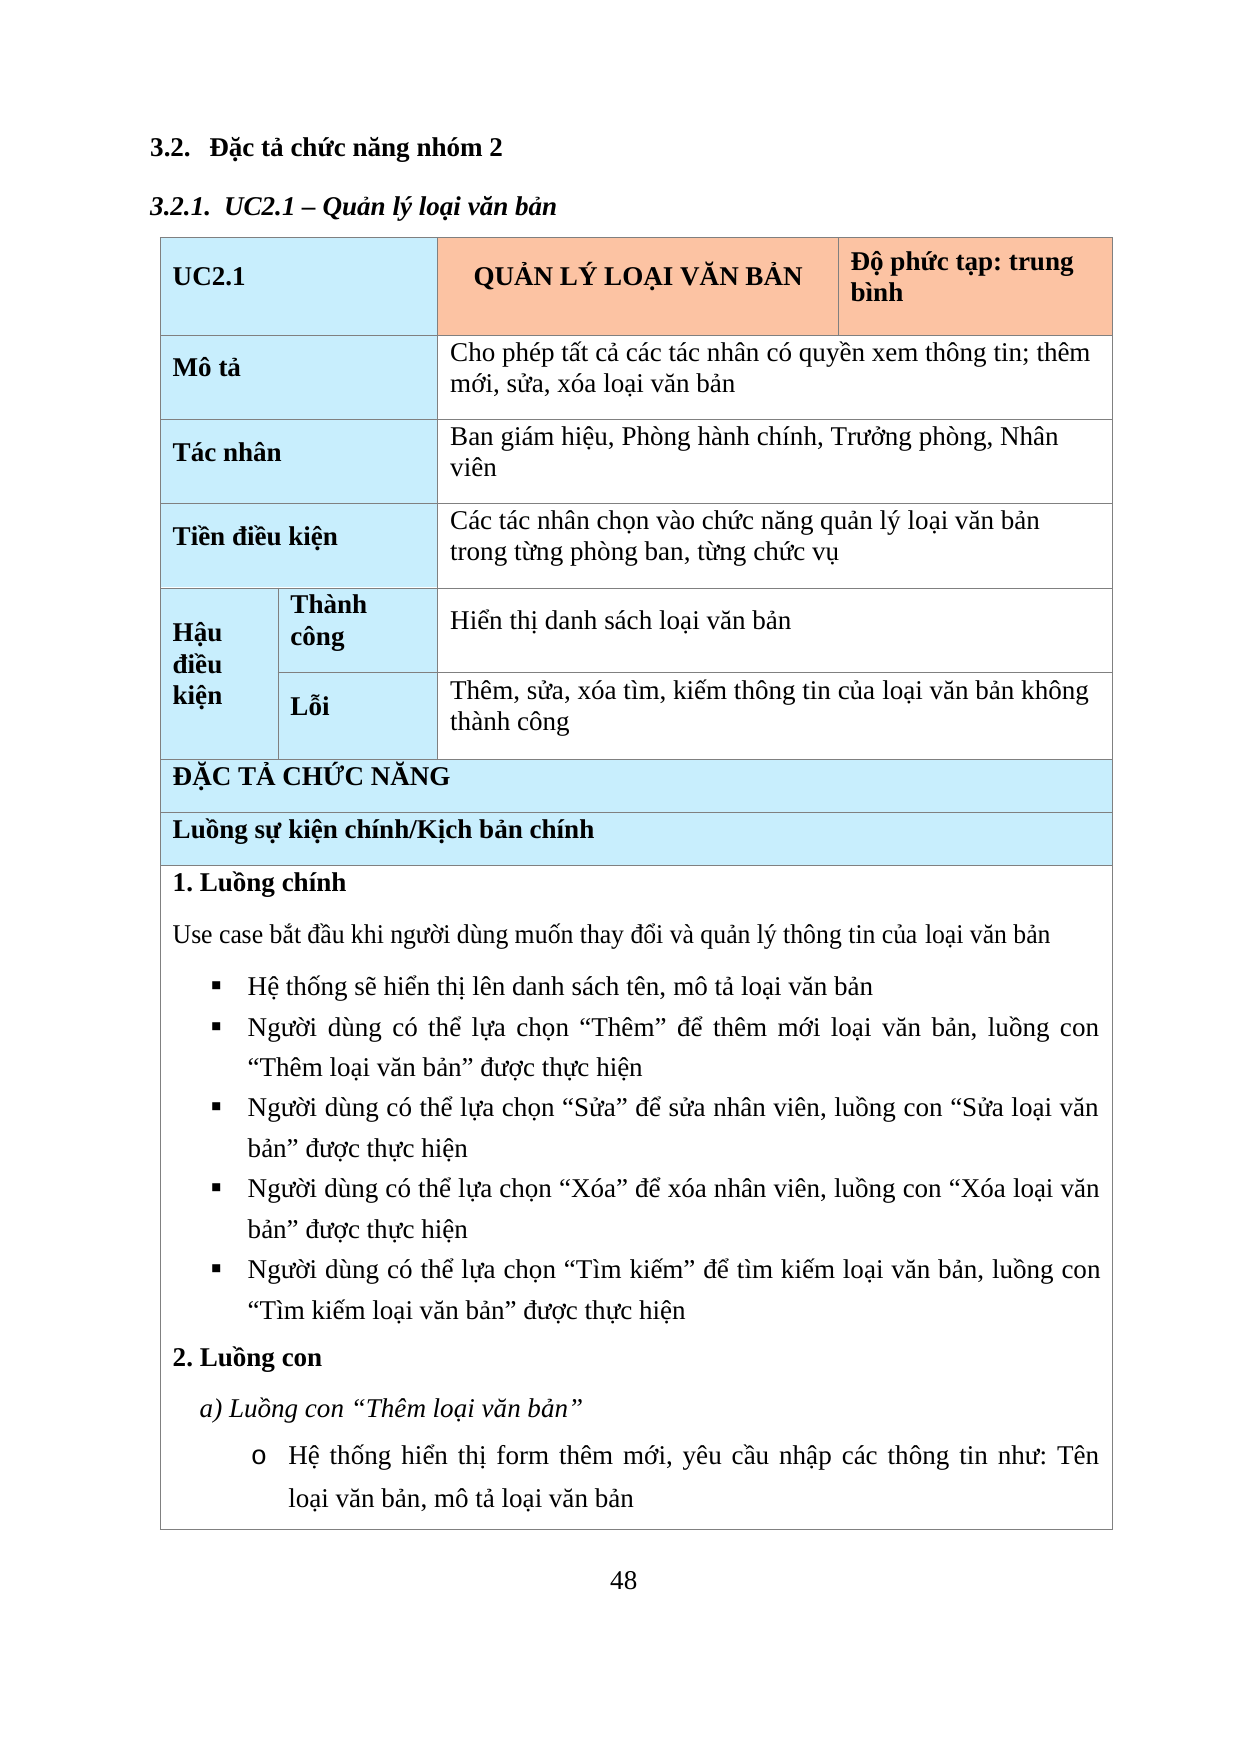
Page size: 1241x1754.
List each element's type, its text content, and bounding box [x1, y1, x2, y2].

table_cell Tác nhân [161, 420, 437, 503]
table_cell Cho phép tất cả các tác nhân có quyền xem thông tin; thêm mới, sửa, xóa loại văn bản [438, 336, 1112, 419]
table_cell Luồng sự kiện chính/Kịch bản chính [161, 813, 1112, 865]
table_cell Hiển thị danh sách loại văn bản [438, 589, 1112, 672]
table_header UC2.1 [161, 238, 437, 335]
table_cell Mô tả [161, 336, 437, 419]
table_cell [161, 866, 1112, 1529]
table_cell Thành công [279, 589, 437, 672]
table_cell Tiền điều kiện [161, 504, 437, 587]
table_header QUẢN LÝ LOẠI VĂN BẢN [438, 238, 838, 335]
table_cell Các tác nhân chọn vào chức năng quản lý loại văn bản trong từng phòng ban, từng chức vụ [438, 504, 1112, 587]
subtitle UC2.1 – Quản lý loại văn bản [150, 190, 1090, 222]
table_cell Thêm, sửa, xóa tìm, kiếm thông tin của loại văn bản không thành công [438, 673, 1112, 759]
table_cell Ban giám hiệu, Phòng hành chính, Trưởng phòng, Nhân viên [438, 420, 1112, 503]
table_header Độ phức tạp: trung bình [839, 238, 1112, 335]
subtitle Đặc tả chức năng nhóm 2 [150, 131, 1090, 162]
table_cell ĐẶC TẢ CHỨC NĂNG [161, 760, 1112, 812]
table_cell Lỗi [279, 673, 437, 759]
table_cell Hậu điều kiện [161, 589, 278, 759]
